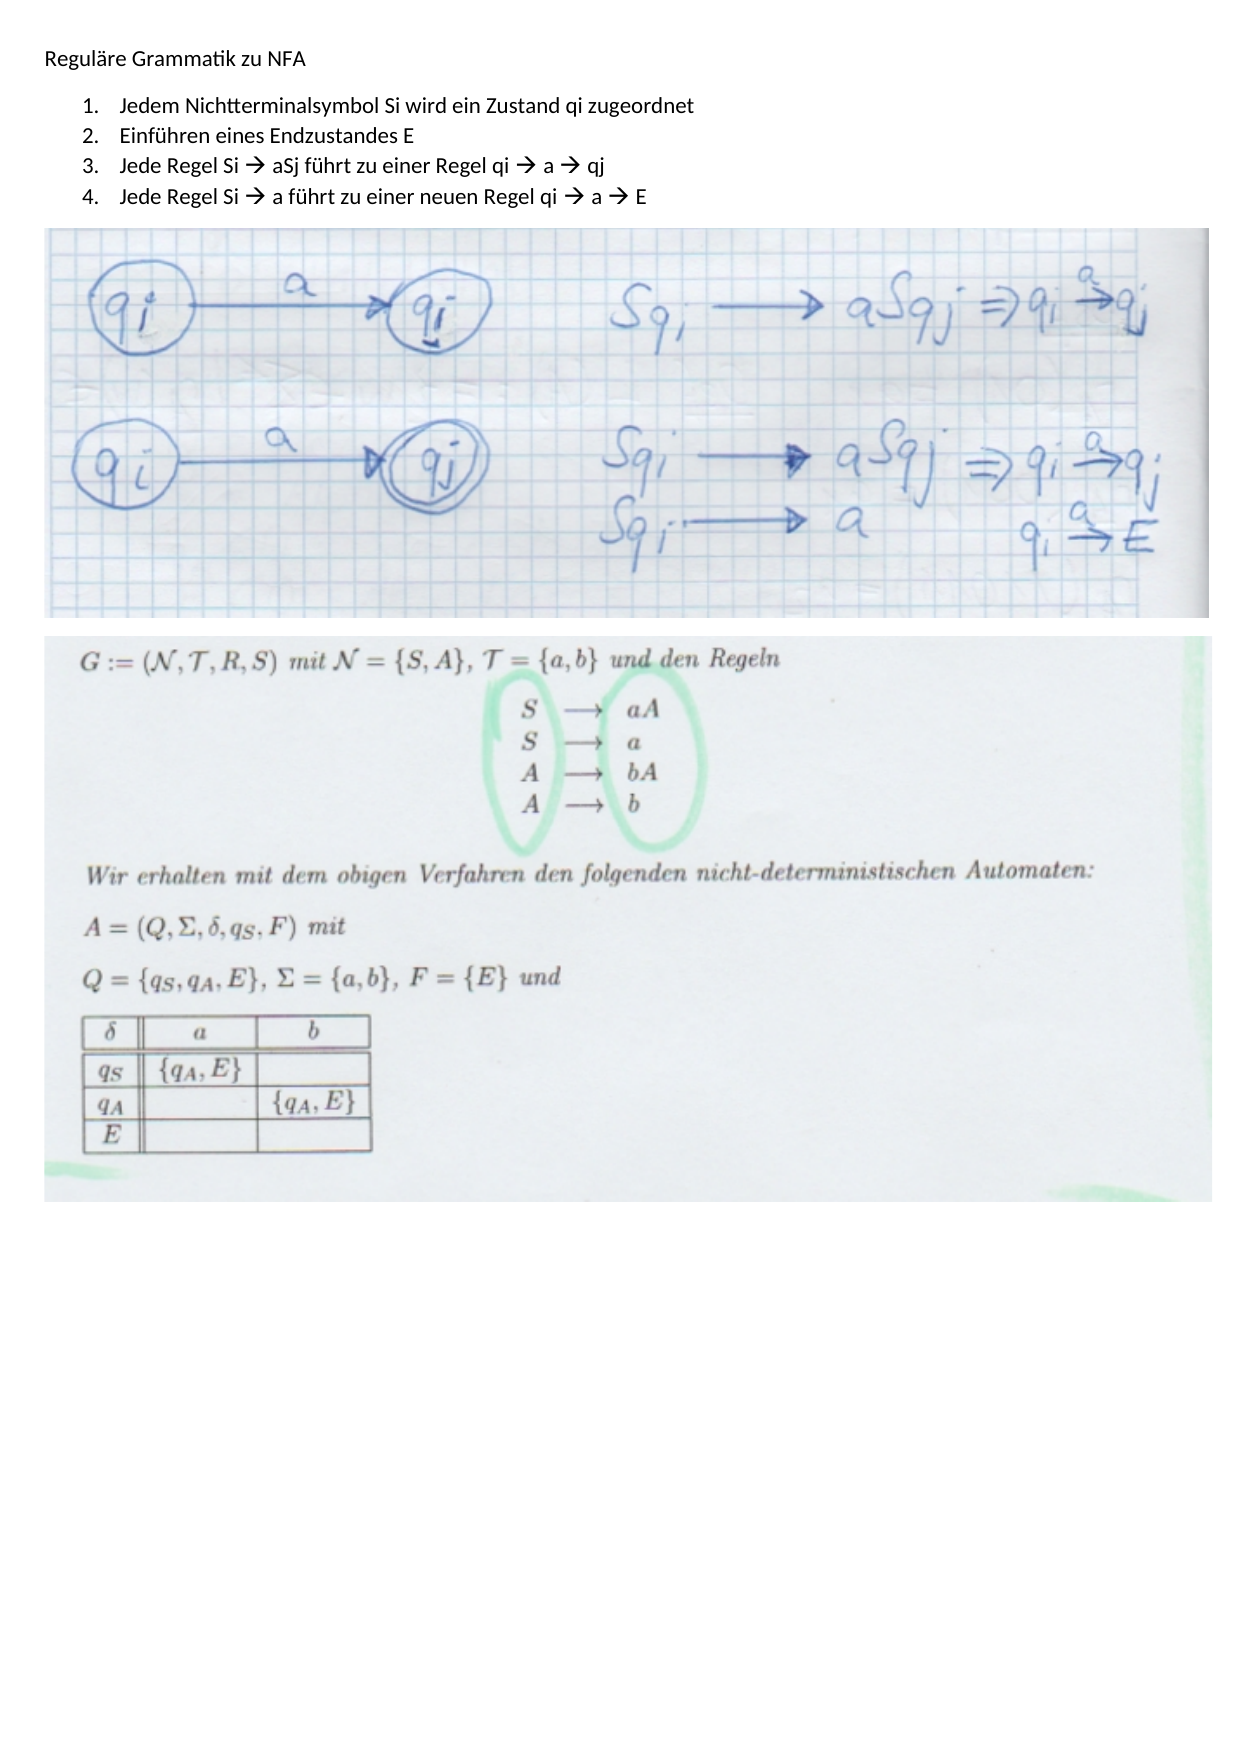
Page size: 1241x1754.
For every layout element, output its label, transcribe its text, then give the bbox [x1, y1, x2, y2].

list Einführen eines Endzustandes E [82, 121, 1211, 149]
list Jede Regel Si aSj führt zu einer Regel qi a qj [82, 152, 1211, 180]
list Jede Regel Si a führt zu einer neuen Regel qi a E [82, 182, 1211, 210]
text Reguläre Grammatik zu NFA [44, 44, 1211, 72]
picture [44, 636, 1213, 1202]
picture [44, 228, 1209, 618]
list Jedem Nichtterminalsymbol Si wird ein Zustand qi zugeordnet [82, 91, 1211, 119]
